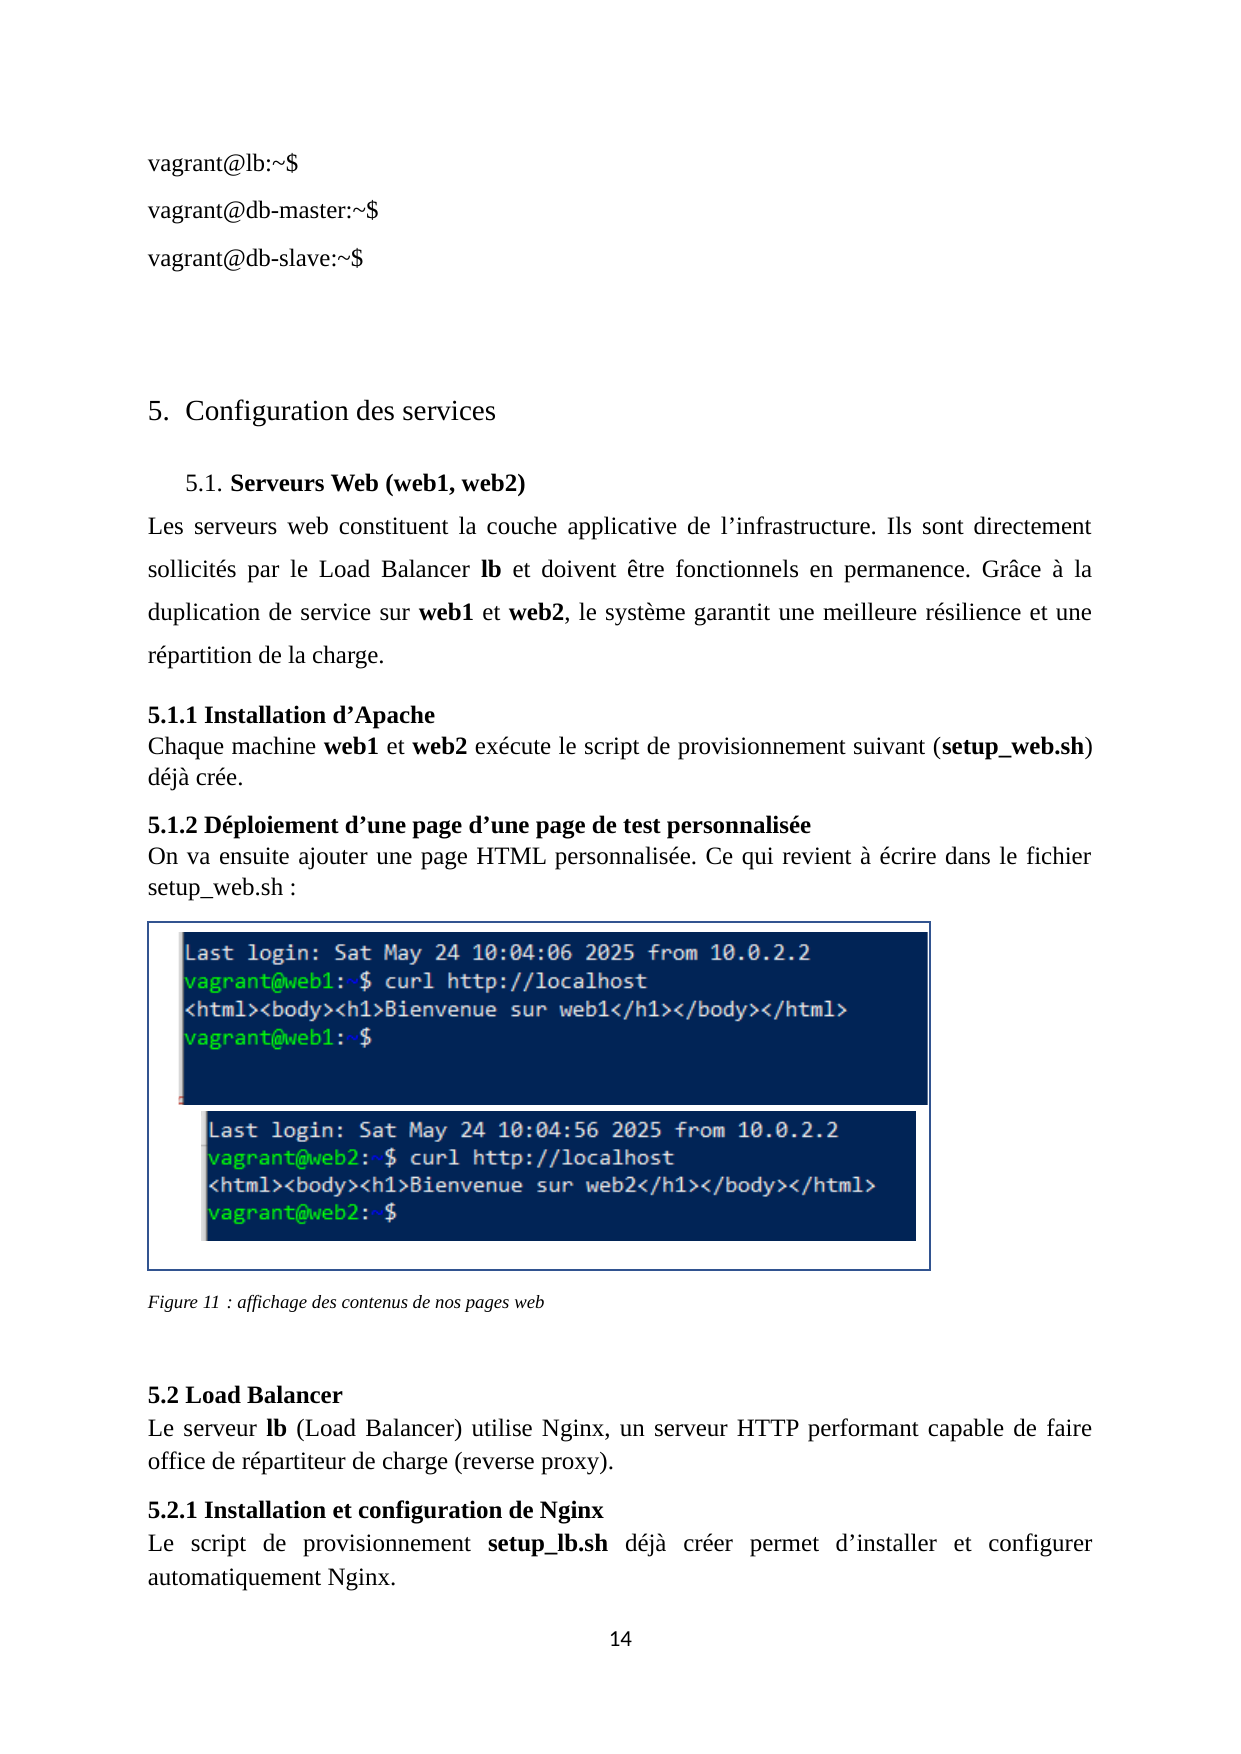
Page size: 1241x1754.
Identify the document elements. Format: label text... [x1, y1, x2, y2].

text Les serveurs web constituent la couche applicative de l’infrastructure. Ils sont directement sollicités par le Load Balancer lb et doivent être fonctionnels en permanence. Grâce à la duplication de service sur web1 et web2, le système garantit une meilleure résilience et une répartition de la charge. [148, 511, 1093, 669]
text Le serveur lb (Load Balancer) utilise Nginx, un serveur HTTP performant capable de faire office de répartiteur de charge (reverse proxy). [148, 1413, 1093, 1474]
text On va ensuite ajouter une page HTML personnalisée. Ce qui revient à écrire dans le fichier setup_web.sh : [148, 841, 1093, 901]
subtitle Load Balancer [148, 1380, 1093, 1408]
picture [201, 1111, 916, 1241]
subtitle 5.1.1 Installation d’Apache [148, 700, 1093, 729]
text Chaque machine web1 et web2 exécute le script de provisionnement suivant (setup_web.sh) déjà crée. [148, 731, 1093, 791]
subtitle Serveurs Web (web1, web2) [185, 468, 1093, 497]
text Le script de provisionnement setup_lb.sh déjà créer permet d’installer et configurer automatiquement Nginx. [148, 1528, 1093, 1590]
text vagrant@db-slave:~$ [148, 243, 1093, 272]
text vagrant@lb:~$ [148, 148, 1093, 176]
subtitle Configuration des services [148, 393, 1093, 426]
text vagrant@db-master:~$ [148, 195, 1093, 224]
subtitle 5.1.2 Déploiement d’une page d’une page de test personnalisée [148, 810, 1093, 839]
picture [178, 932, 928, 1105]
subtitle 5.2.1 Installation et configuration de Nginx [148, 1496, 1093, 1524]
text Figure 11 : affichage des contenus de nos pages web [148, 1291, 1093, 1312]
